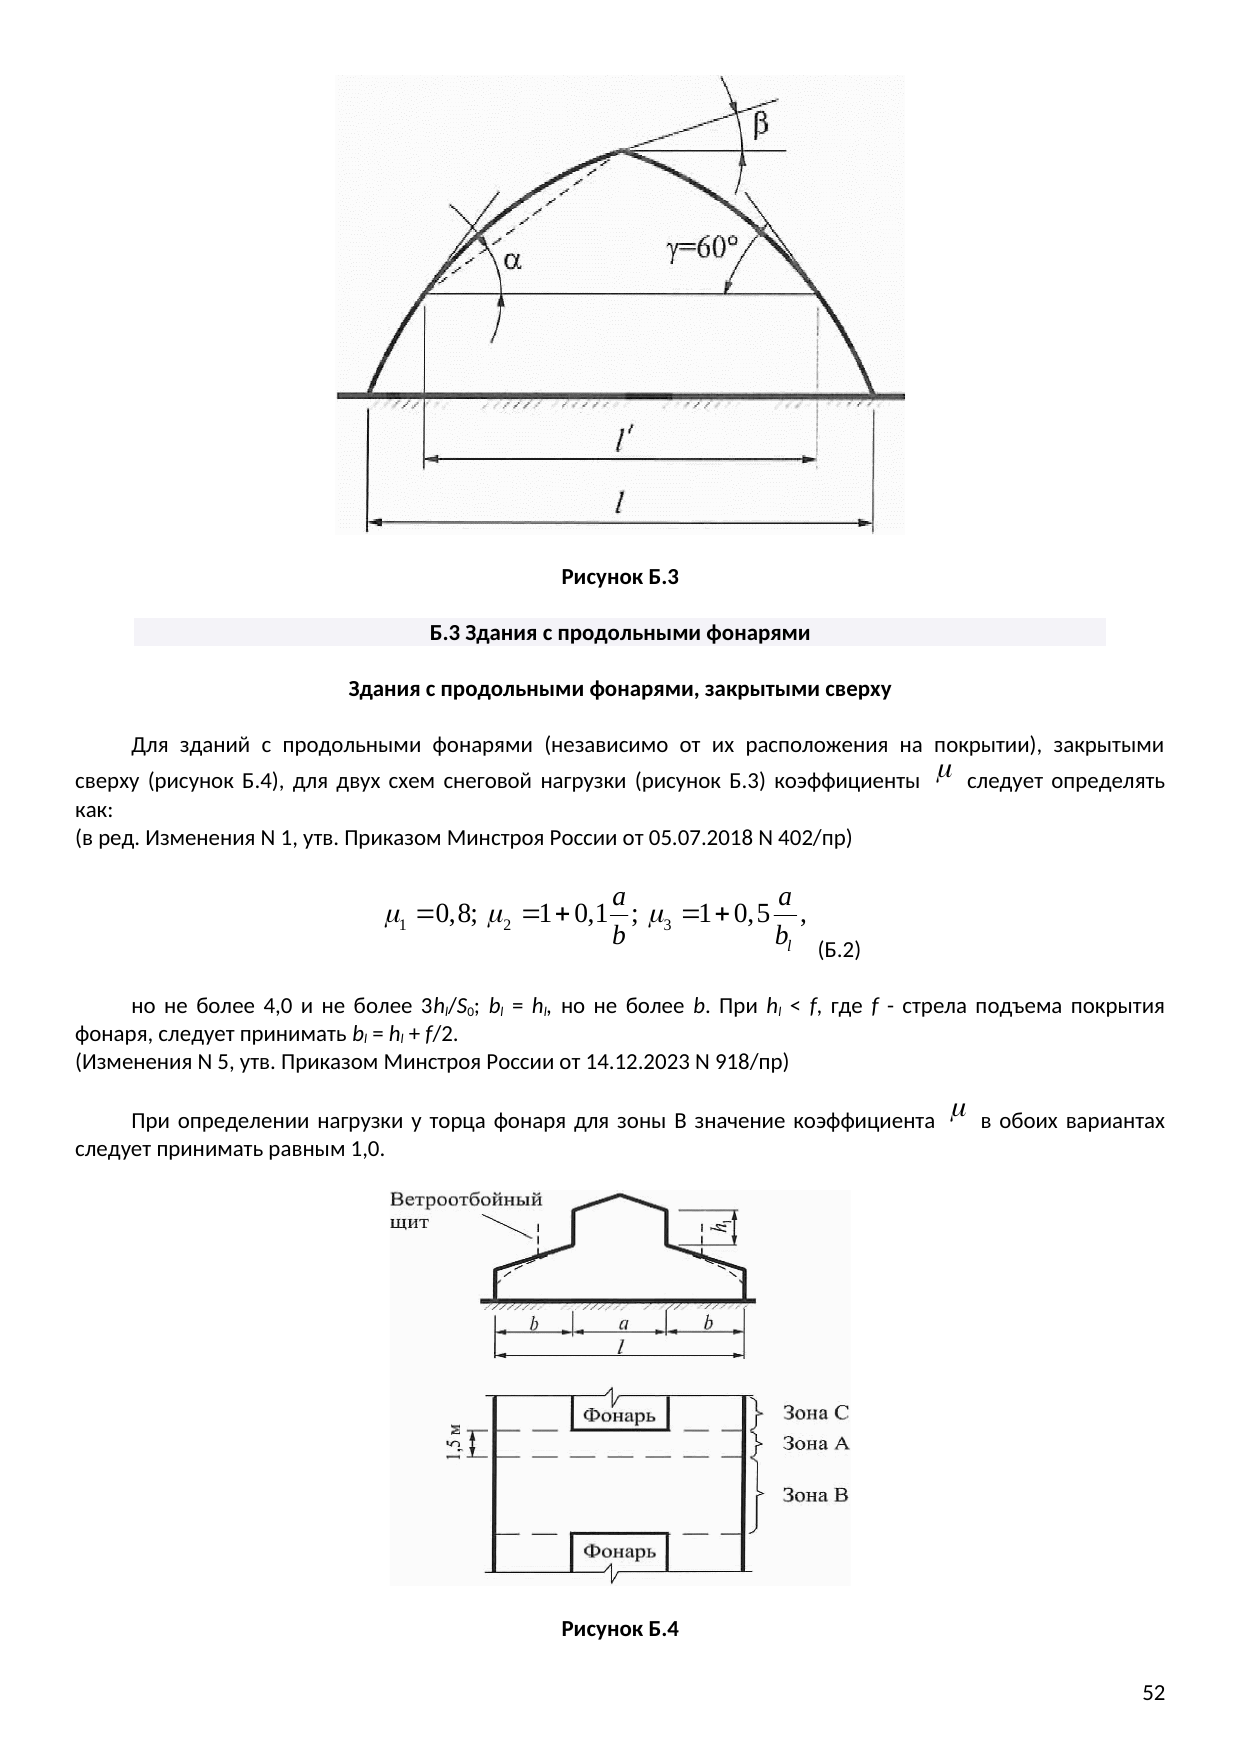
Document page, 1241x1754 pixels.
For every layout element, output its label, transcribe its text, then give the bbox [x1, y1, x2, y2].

text (в ред. Изменения N 1, утв. Приказом Минстроя России от 05.07.2018 N 402/пр) [75, 823, 1165, 851]
text При определении нагрузки у торца фонаря для зоны B значение коэффициента в обоих вариантах следует принимать равным 1,0. [75, 1098, 1165, 1162]
text (Изменения N 5, утв. Приказом Минстроя России от 14.12.2023 N 918/пр) [75, 1047, 1165, 1075]
picture [335, 75, 906, 535]
text но не более 4,0 и не более 3hl/S0; bl = hl, но не более b. При hl < f, где f - стрела подъема покрытия фонаря, следует принимать bl = hl + f/2. [75, 991, 1165, 1047]
text Рисунок Б.3 [75, 562, 1165, 590]
text (Б.2) [75, 879, 1165, 963]
text Для зданий с продольными фонарями (независимо от их расположения на покрытии), закрытыми сверху (рисунок Б.4), для двух схем снеговой нагрузки (рисунок Б.3) коэффициенты следует определять как: [75, 731, 1165, 823]
text Рисунок Б.4 [75, 1614, 1165, 1670]
title Б.3 Здания с продольными фонарями [134, 618, 1106, 646]
text Здания с продольными фонарями, закрытыми сверху [75, 674, 1165, 702]
picture [389, 1190, 851, 1586]
